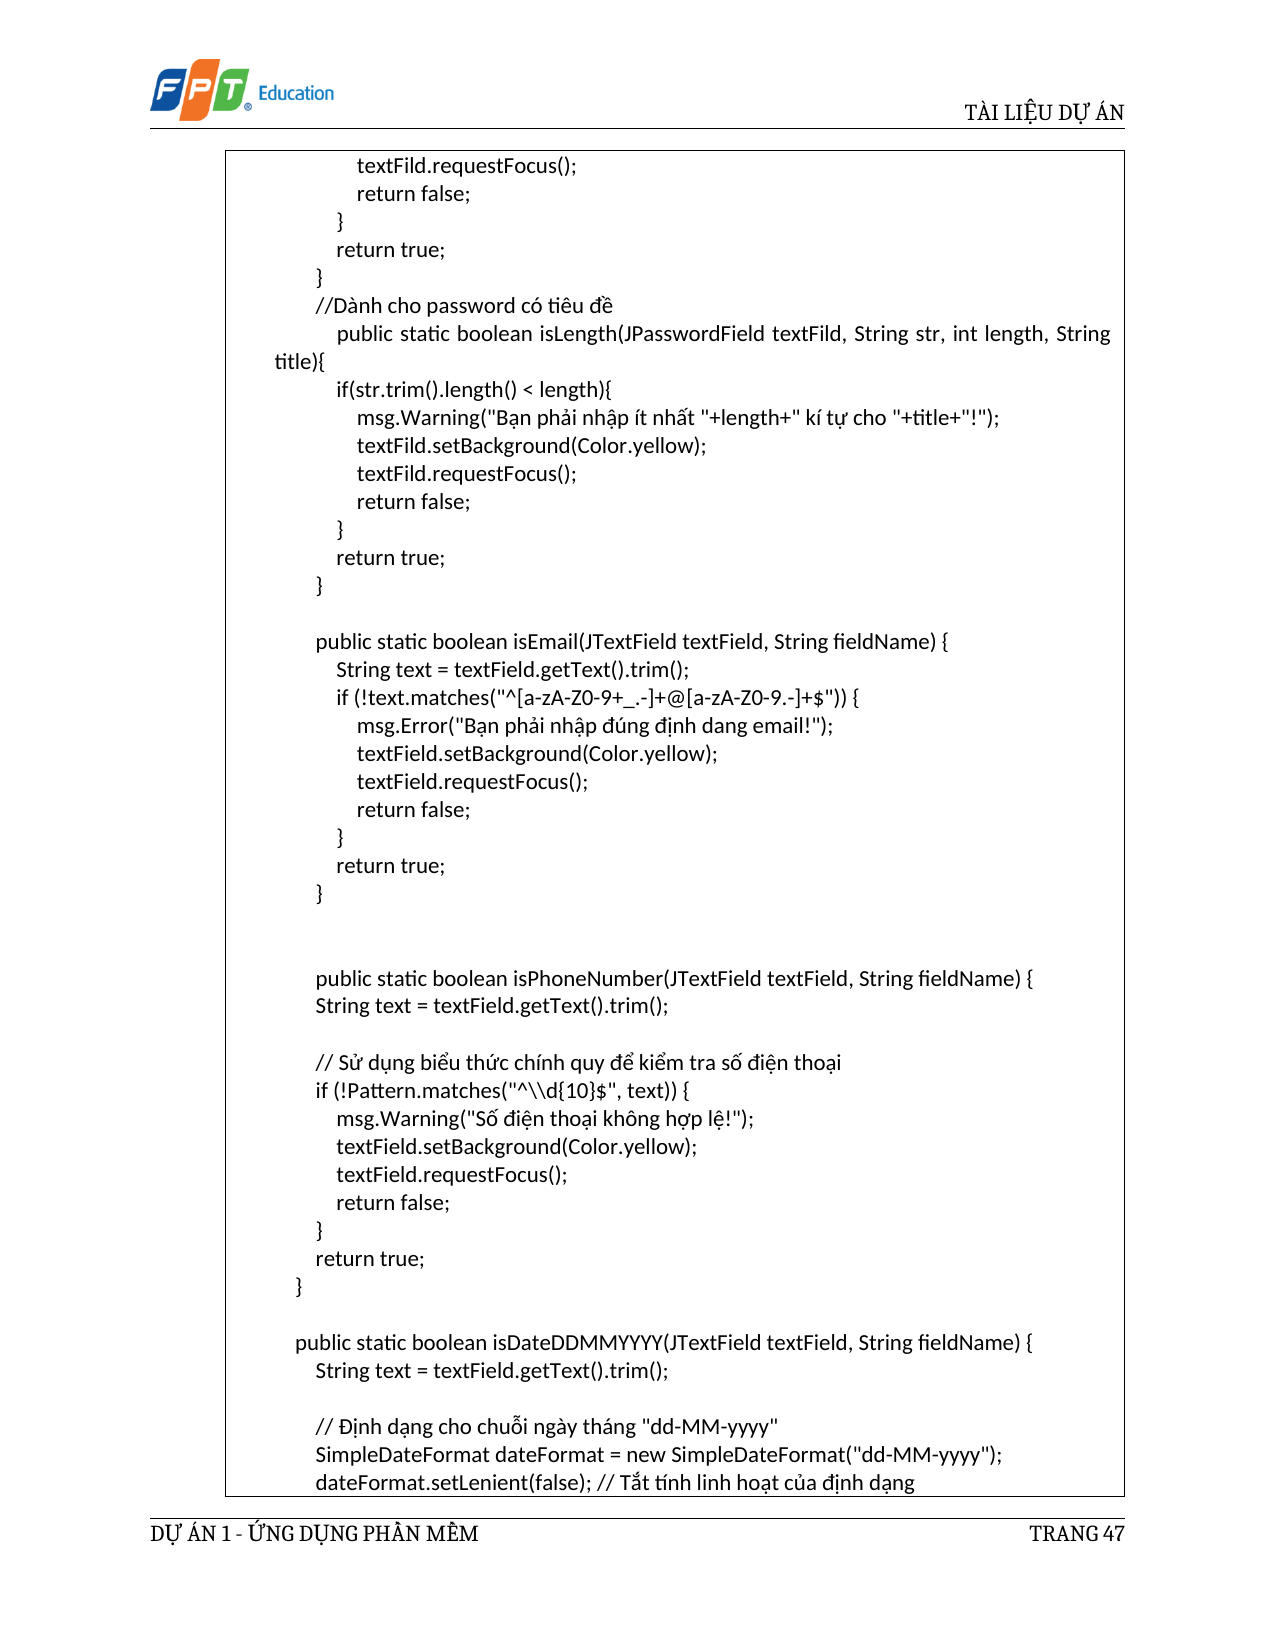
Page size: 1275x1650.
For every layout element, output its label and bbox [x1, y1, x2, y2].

picture [150, 59, 336, 121]
table_header [226, 151, 1124, 1496]
